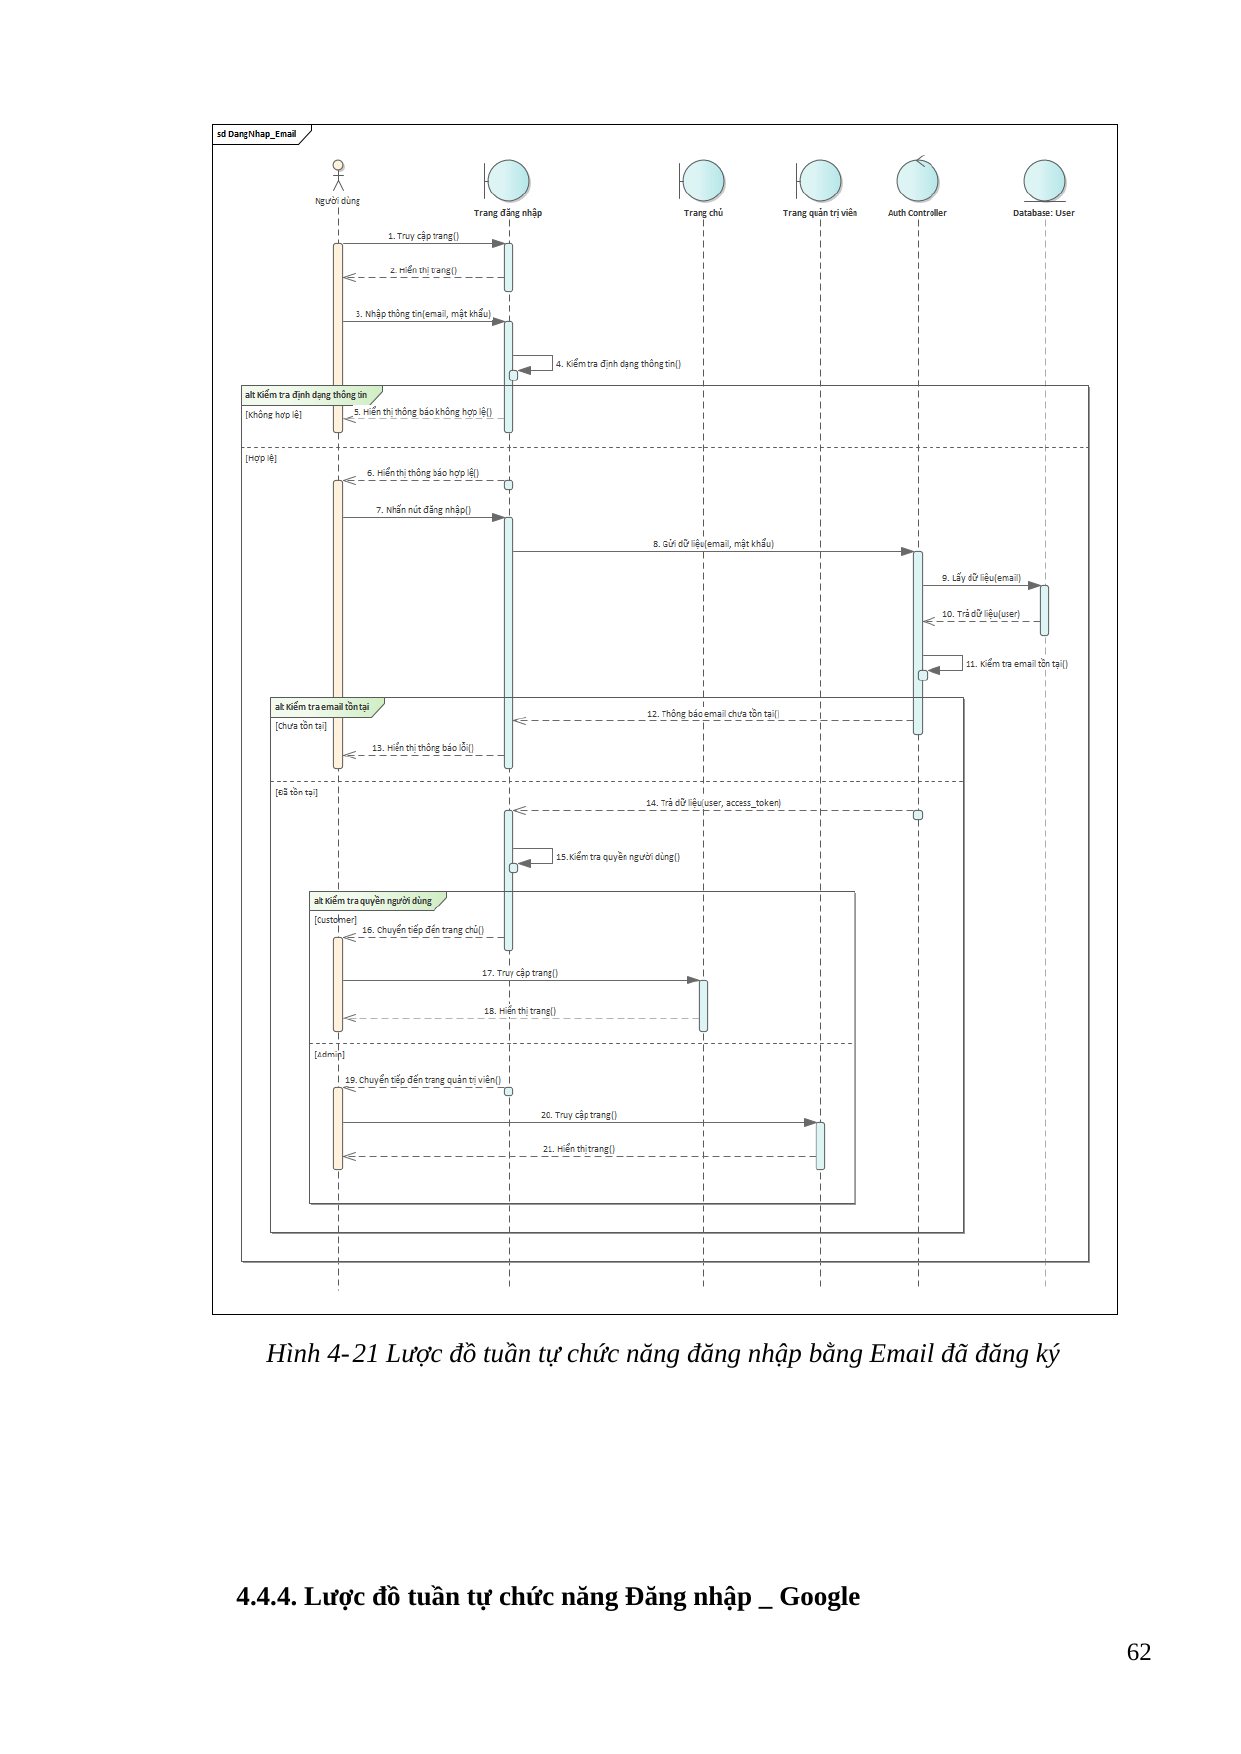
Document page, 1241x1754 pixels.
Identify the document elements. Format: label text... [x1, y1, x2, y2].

subtitle Lược đồ tuần tự chức năng Đăng nhập _ Google [236, 1580, 1152, 1611]
picture [206, 118, 1122, 1319]
